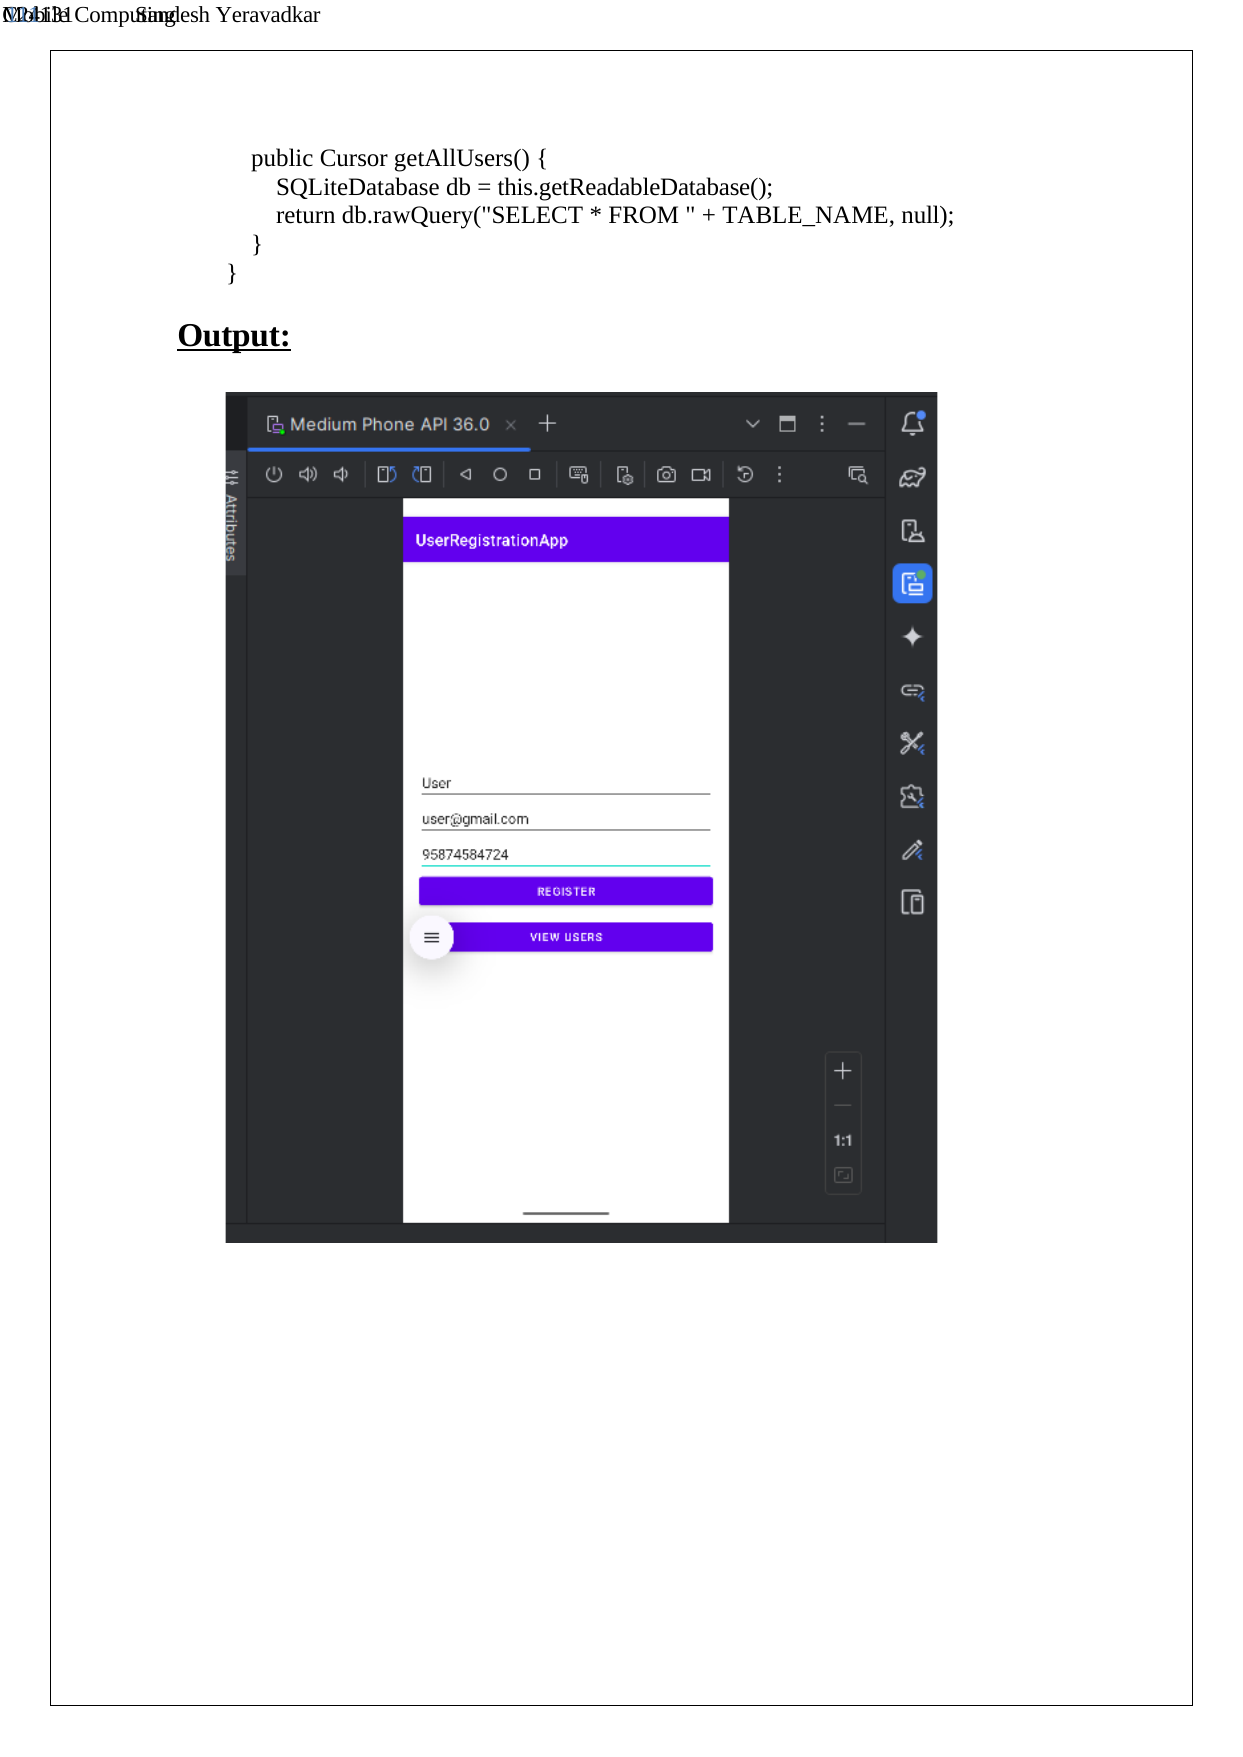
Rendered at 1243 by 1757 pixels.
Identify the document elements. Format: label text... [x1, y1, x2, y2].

text Output: [177, 315, 1184, 354]
text return db.rawQuery("SELECT * FROM " + TABLE_NAME, null); [276, 201, 1184, 229]
text SQLiteDatabase db = this.getReadableDatabase(); [276, 172, 1184, 201]
text } [251, 229, 1184, 258]
picture [225, 392, 938, 1243]
text public Cursor getAllUsers() { [251, 143, 1184, 172]
text } [226, 258, 1184, 287]
